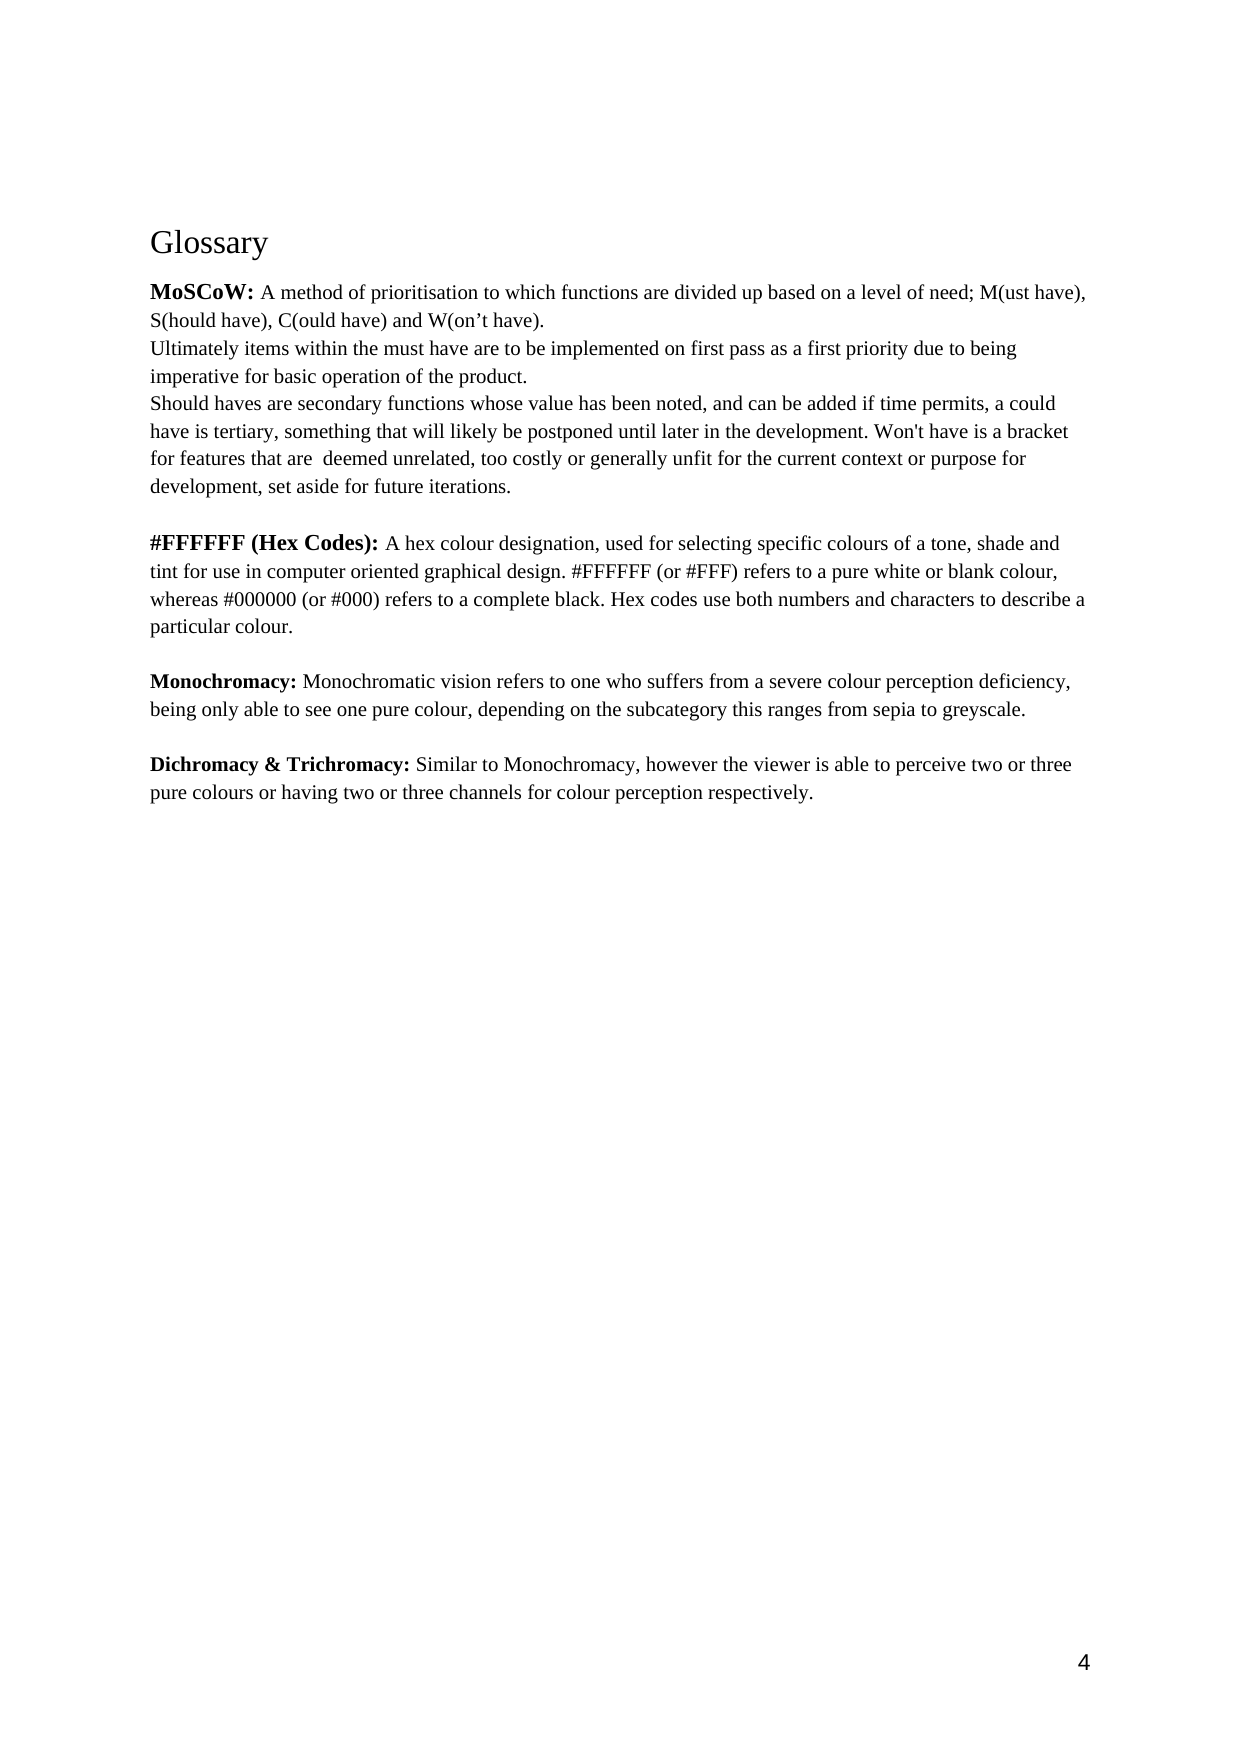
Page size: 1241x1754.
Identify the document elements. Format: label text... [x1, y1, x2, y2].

text Dichromacy & Trichromacy: Similar to Monochromacy, however the viewer is able to perceive two or three pure colours or having two or three channels for colour perception respectively. [150, 752, 1090, 804]
text MoSCoW: A method of prioritisation to which functions are divided up based on a level of need; M(ust have), S(hould have), C(ould have) and W(on’t have). [150, 278, 1090, 332]
text Should haves are secondary functions whose value has been noted, and can be added if time permits, a could have is tertiary, something that will likely be postponed until later in the development. Won't have is a bracket for features that are deemed unrelated, too costly or generally unfit for the current context or purpose for development, set aside for future iterations. [150, 391, 1090, 498]
text Monochromacy: Monochromatic vision refers to one who suffers from a severe colour perception deficiency, being only able to see one pure colour, depending on the subcategory this ranges from sepia to greyscale. [150, 669, 1090, 721]
text Ultimately items within the must have are to be implemented on first pass as a first priority due to being imperative for basic operation of the product. [150, 336, 1090, 388]
subtitle Glossary [150, 222, 1090, 260]
text #FFFFFF (Hex Codes): A hex colour designation, used for selecting specific colours of a tone, shade and tint for use in computer oriented graphical design. #FFFFFF (or #FFF) refers to a pure white or blank colour, whereas #000000 (or #000) refers to a complete black. Hex codes use both numbers and characters to describe a particular colour. [150, 529, 1090, 638]
